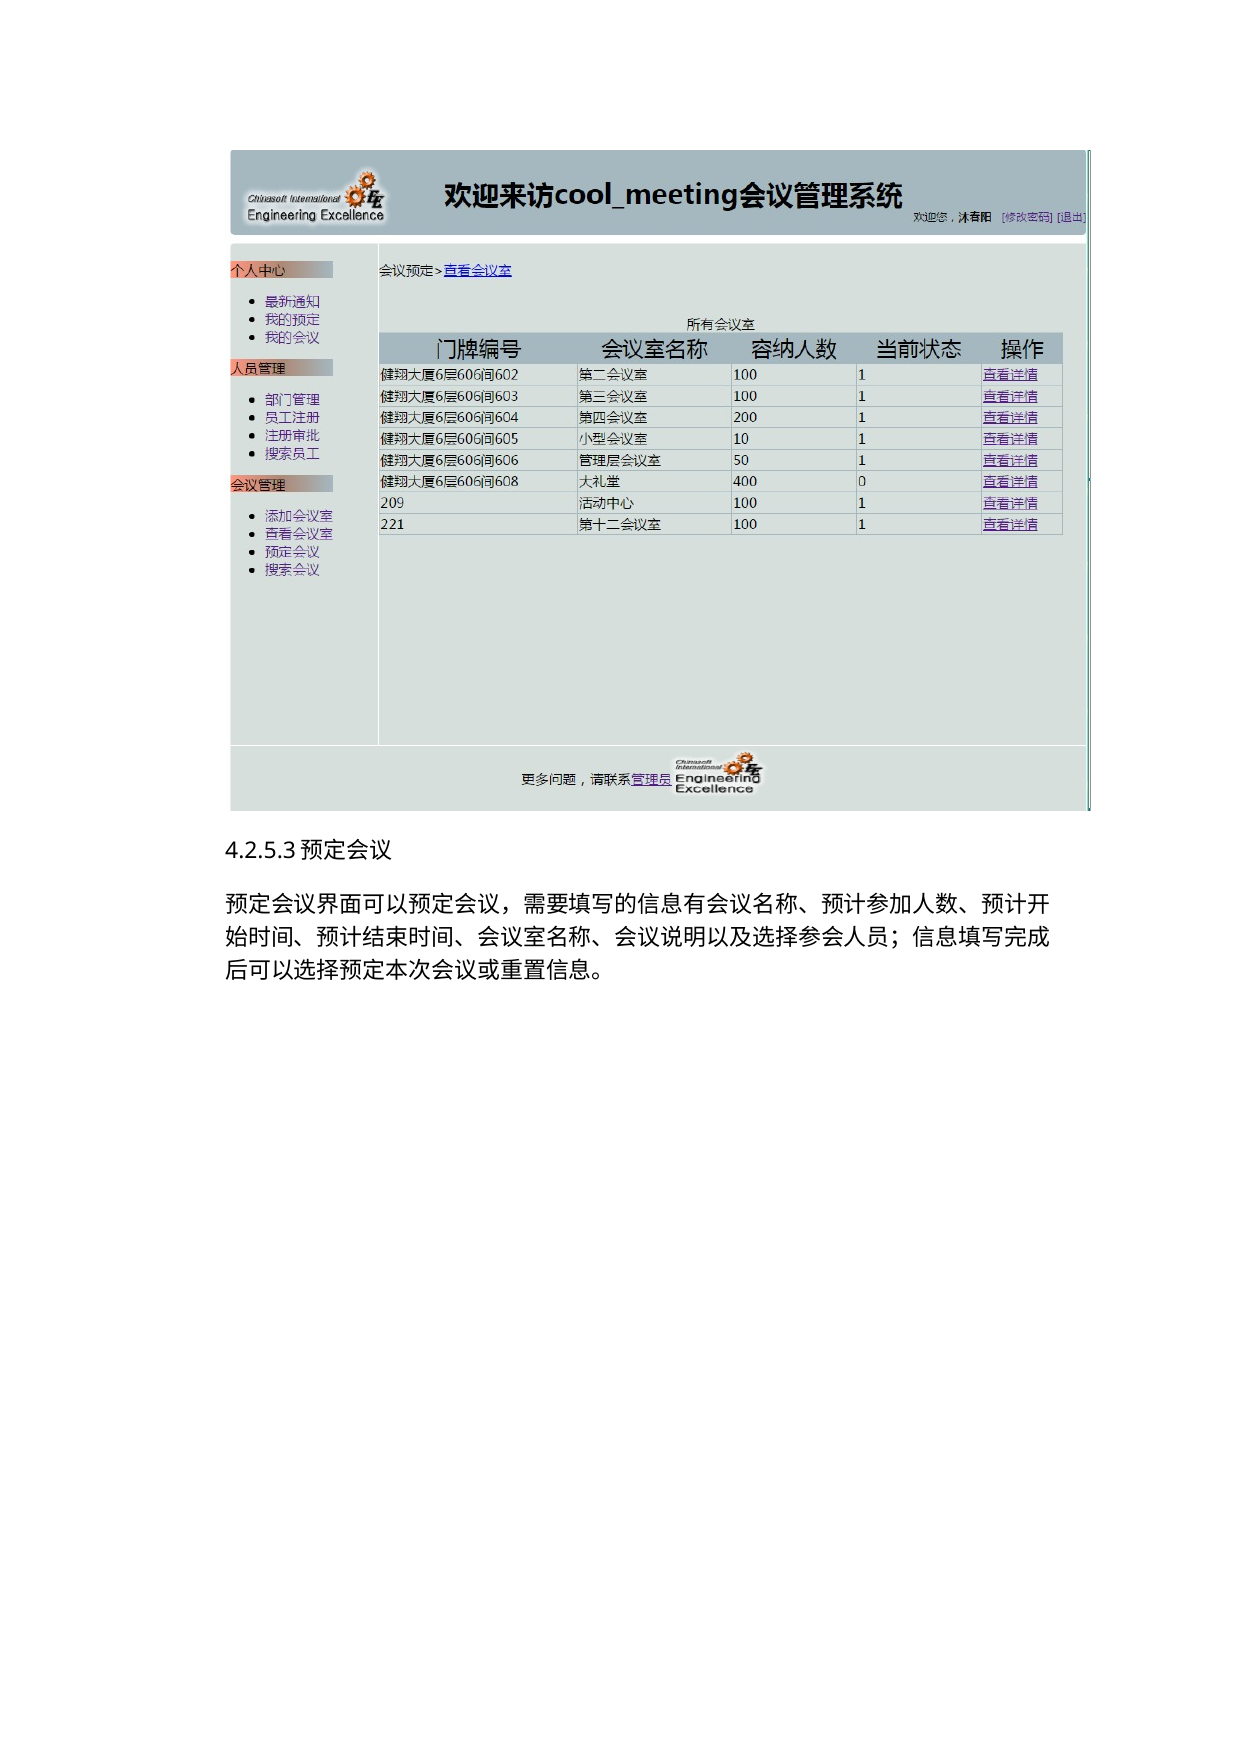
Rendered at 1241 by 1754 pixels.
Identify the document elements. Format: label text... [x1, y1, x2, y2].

list 预定会议界面可以预定会议，需要填写的信息有会议名称、预计参加人数、预计开始时间、预计结束时间、会议室名称、会议说明以及选择参会人员；信息填写完成后可以选择预定本次会议或重置信息。 [225, 886, 1053, 986]
list 4.2.5.3预定会议 [225, 832, 1053, 865]
picture [225, 150, 1091, 811]
